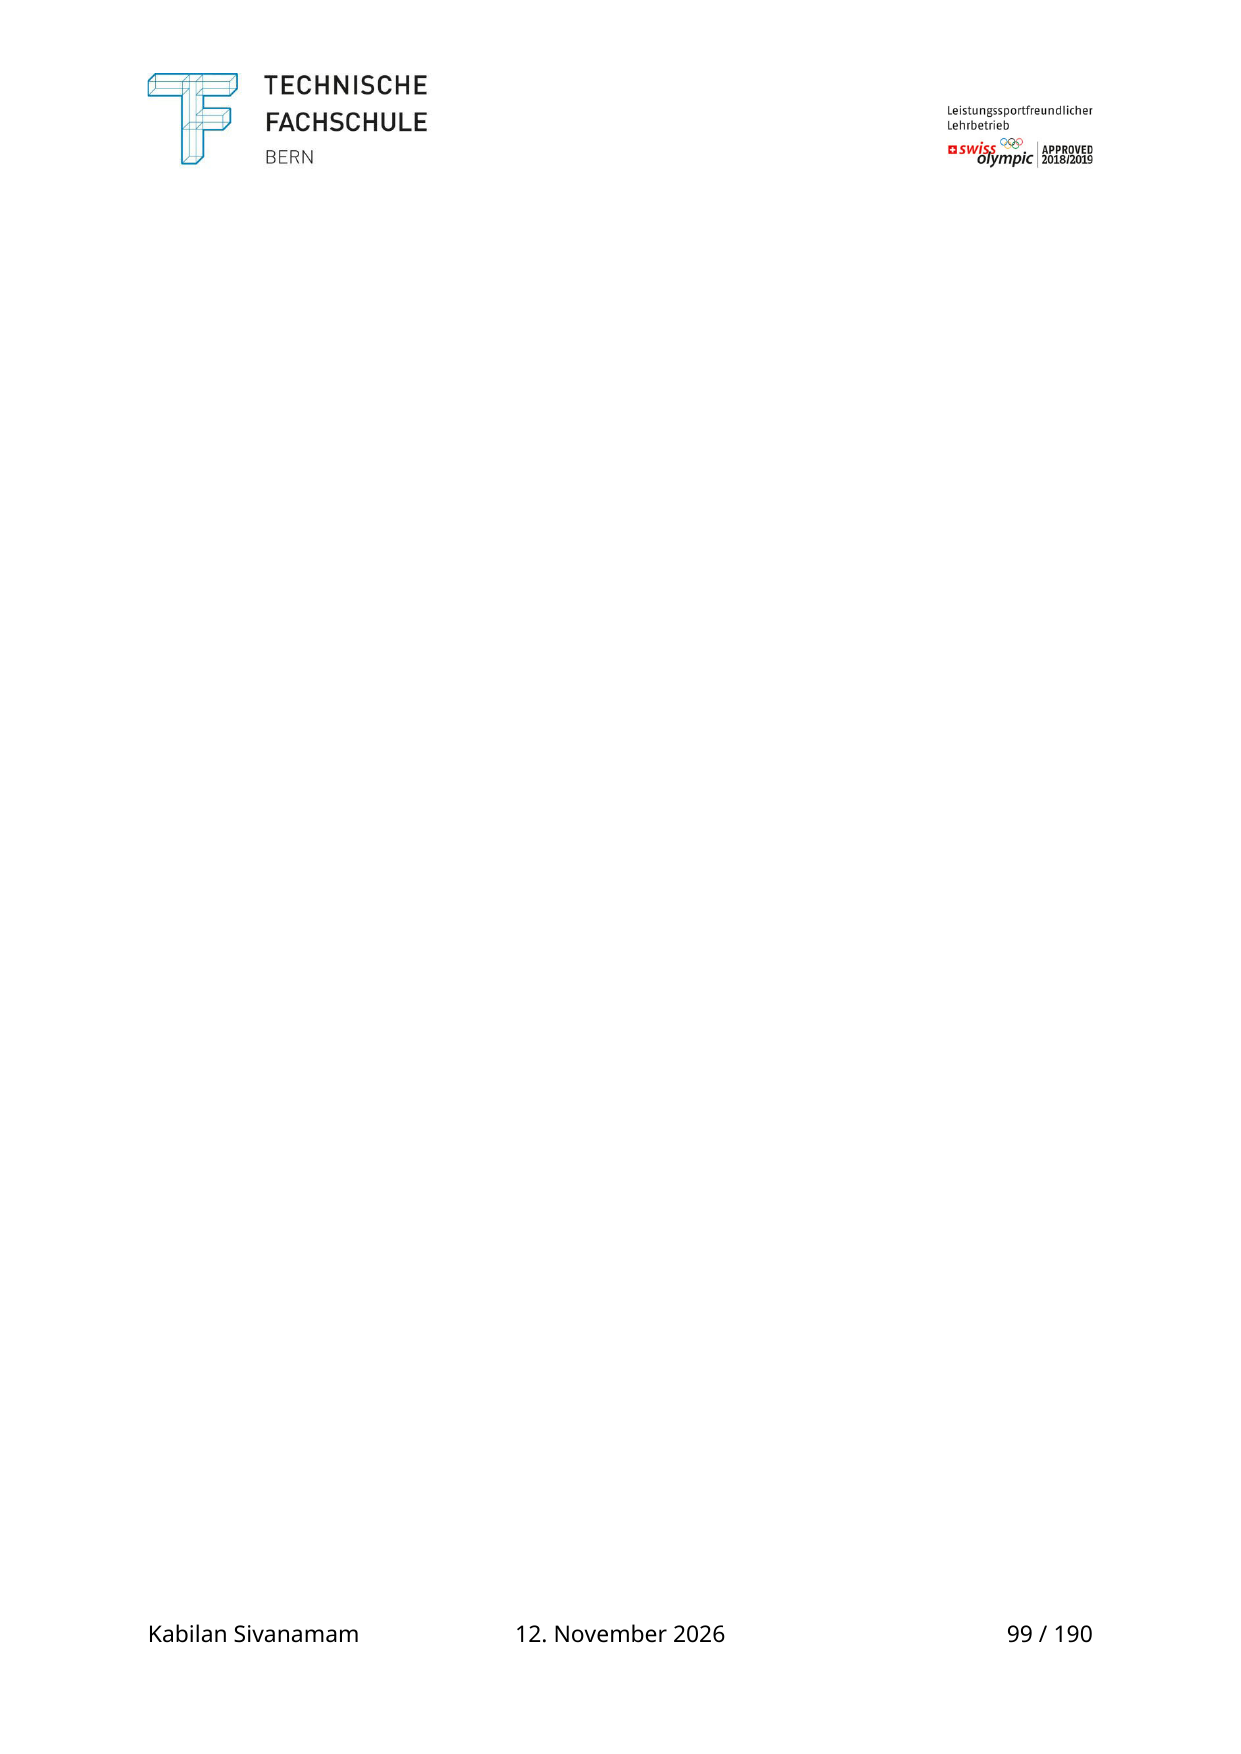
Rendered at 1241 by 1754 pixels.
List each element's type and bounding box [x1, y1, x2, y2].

picture [147, 73, 1093, 196]
